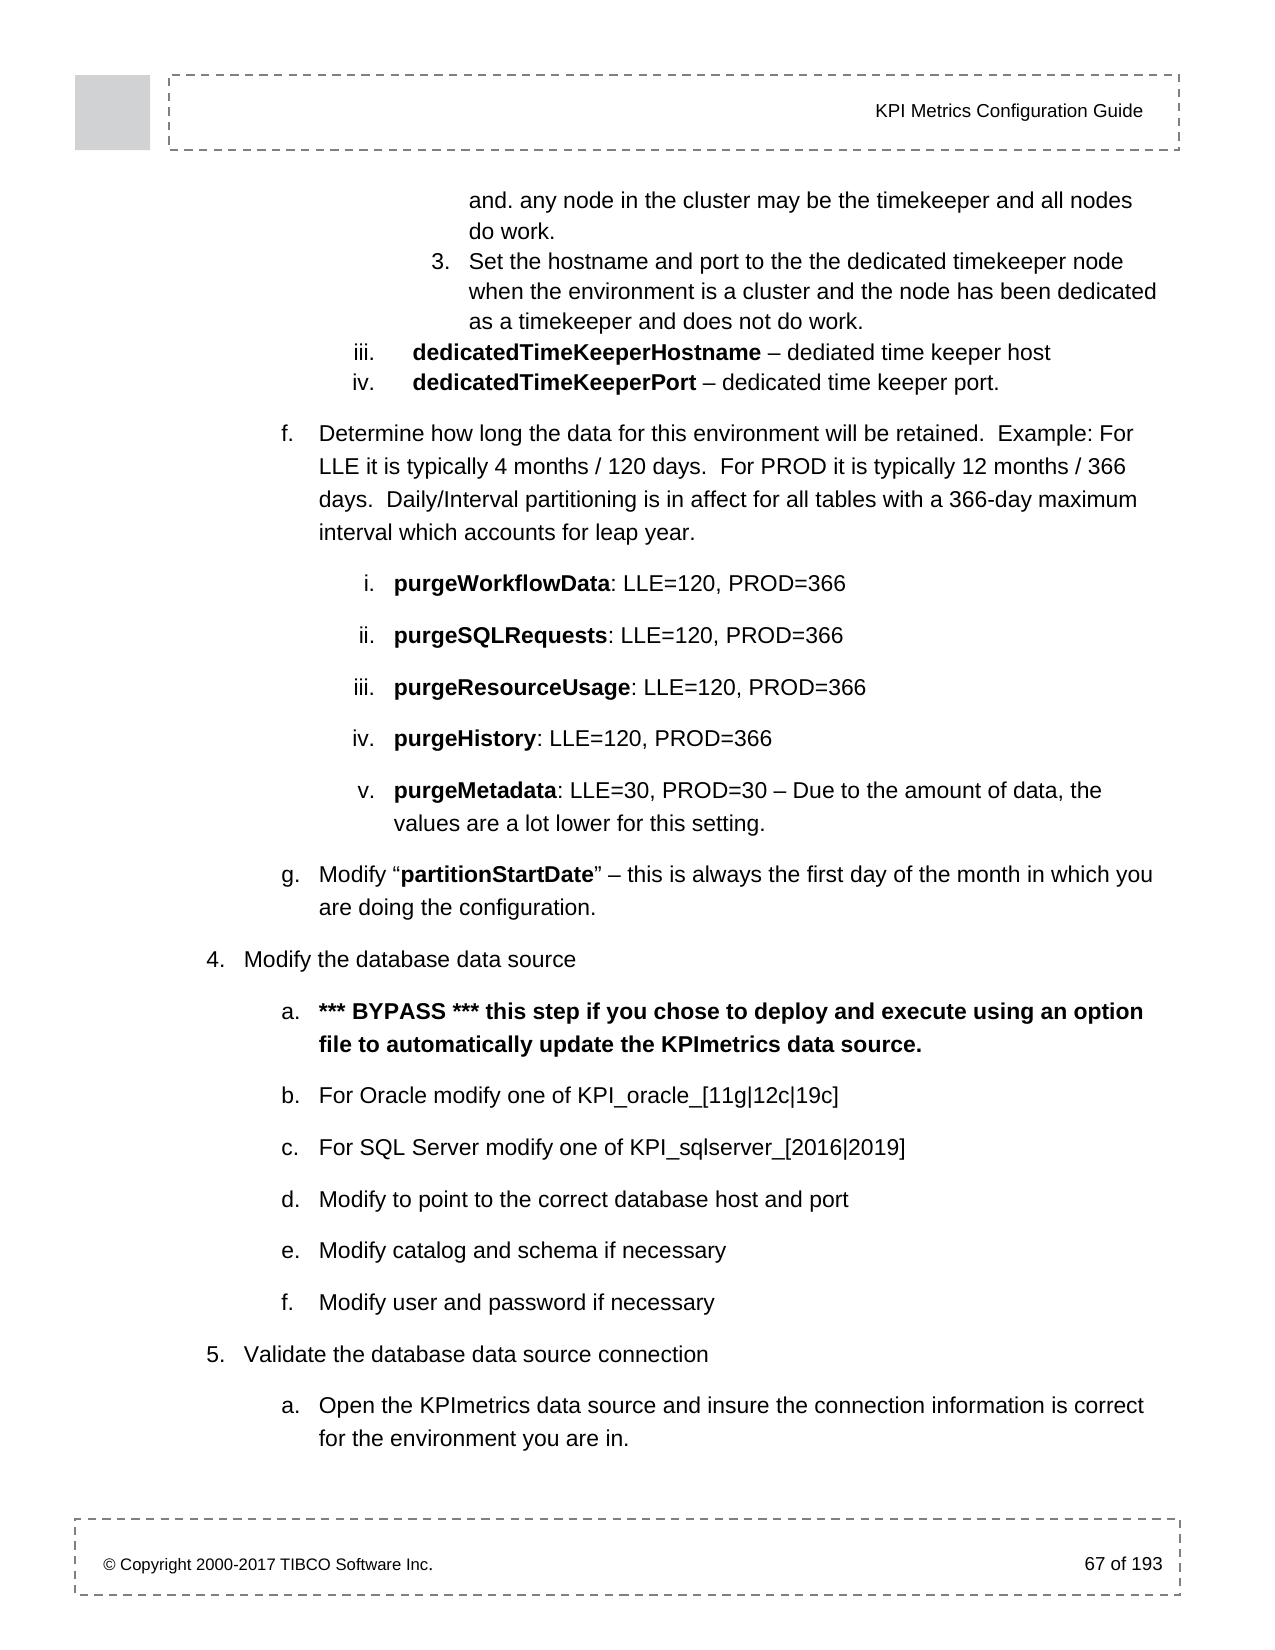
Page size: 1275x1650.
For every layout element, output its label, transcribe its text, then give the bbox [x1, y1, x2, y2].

list *** BYPASS *** this step if you chose to deploy and execute using an option file to automatically update the KPImetrics data source. [281, 998, 1162, 1057]
list Validate the database data source connection [206, 1341, 1162, 1367]
list purgeSQLRequests: LLE=120, PROD=366 [375, 622, 1162, 648]
list purgeHistory: LLE=120, PROD=366 [375, 725, 1162, 752]
list purgeWorkflowData: LLE=120, PROD=366 [375, 570, 1162, 597]
list Modify “partitionStartDate” – this is always the first day of the month in which you are doing the configuration. [281, 861, 1162, 921]
list Modify catalog and schema if necessary [281, 1237, 1162, 1264]
list Open the KPImetrics data source and insure the connection information is correct for the environment you are in. [281, 1392, 1162, 1452]
list Determine how long the data for this environment will be retained. Example: For LLE it is typically 4 months / 120 days. For PROD it is typically 12 months / 366 days. Daily/Interval partitioning is in affect for all tables with a 366-day maximum interval which accounts for leap year. [281, 420, 1162, 545]
list dedicatedTimeKeeperHostname – dediated time keeper host [375, 338, 1162, 365]
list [431, 187, 1162, 244]
list Modify to point to the correct database host and port [281, 1186, 1162, 1212]
list purgeResourceUsage: LLE=120, PROD=366 [375, 673, 1162, 700]
list Modify user and password if necessary [281, 1289, 1162, 1315]
list For Oracle modify one of KPI_oracle_[11g|12c|19c] [281, 1082, 1162, 1109]
list Modify the database data source [206, 946, 1162, 972]
list dedicatedTimeKeeperPort – dedicated time keeper port. [375, 369, 1162, 395]
list For SQL Server modify one of KPI_sqlserver_[2016|2019] [281, 1134, 1162, 1160]
list purgeMetadata: LLE=30, PROD=30 – Due to the amount of data, the values are a lot lower for this setting. [375, 777, 1162, 836]
list Set the hostname and port to the the dedicated timekeeper node when the environment is a cluster and the node has been dedicated as a timekeeper and does not do work. [431, 248, 1162, 335]
